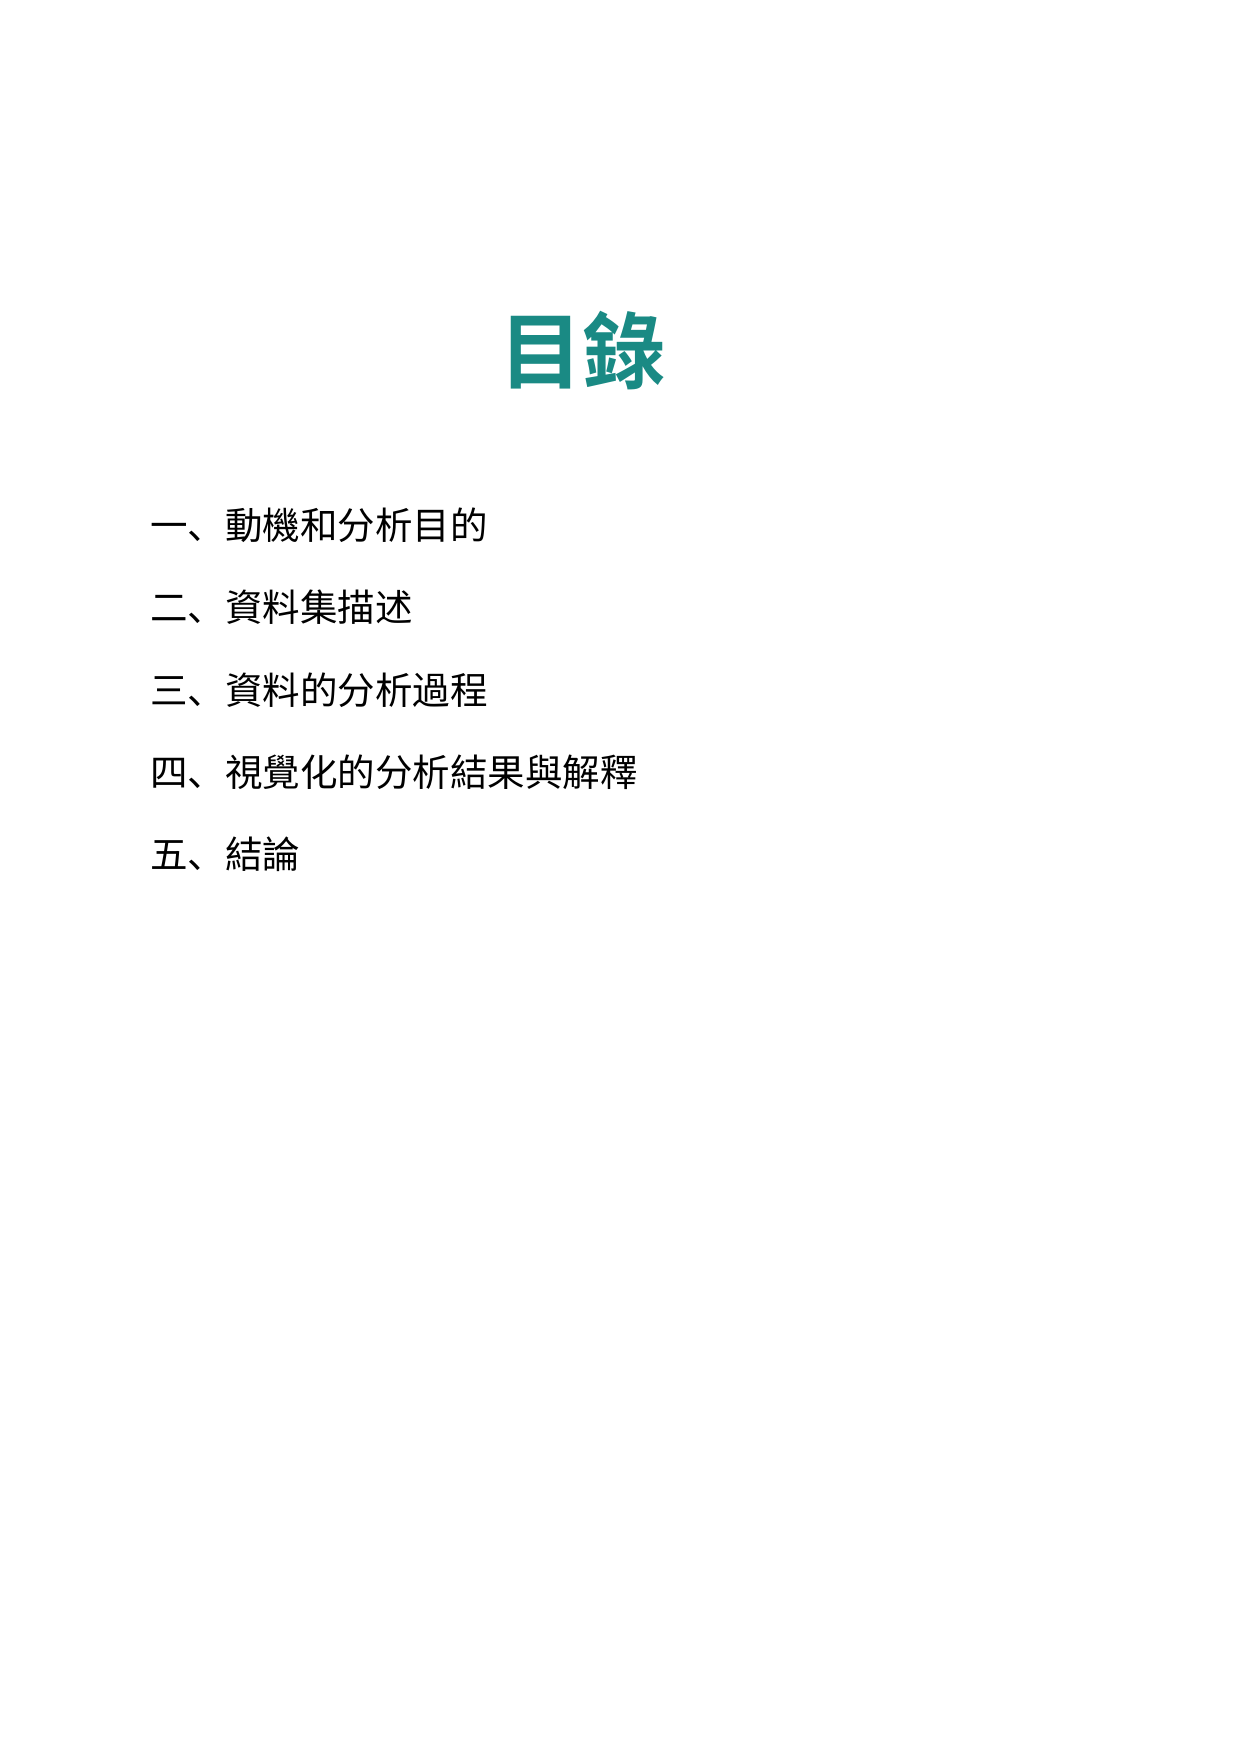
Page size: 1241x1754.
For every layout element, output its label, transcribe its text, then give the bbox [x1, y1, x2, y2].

text 目錄 [150, 285, 1015, 406]
